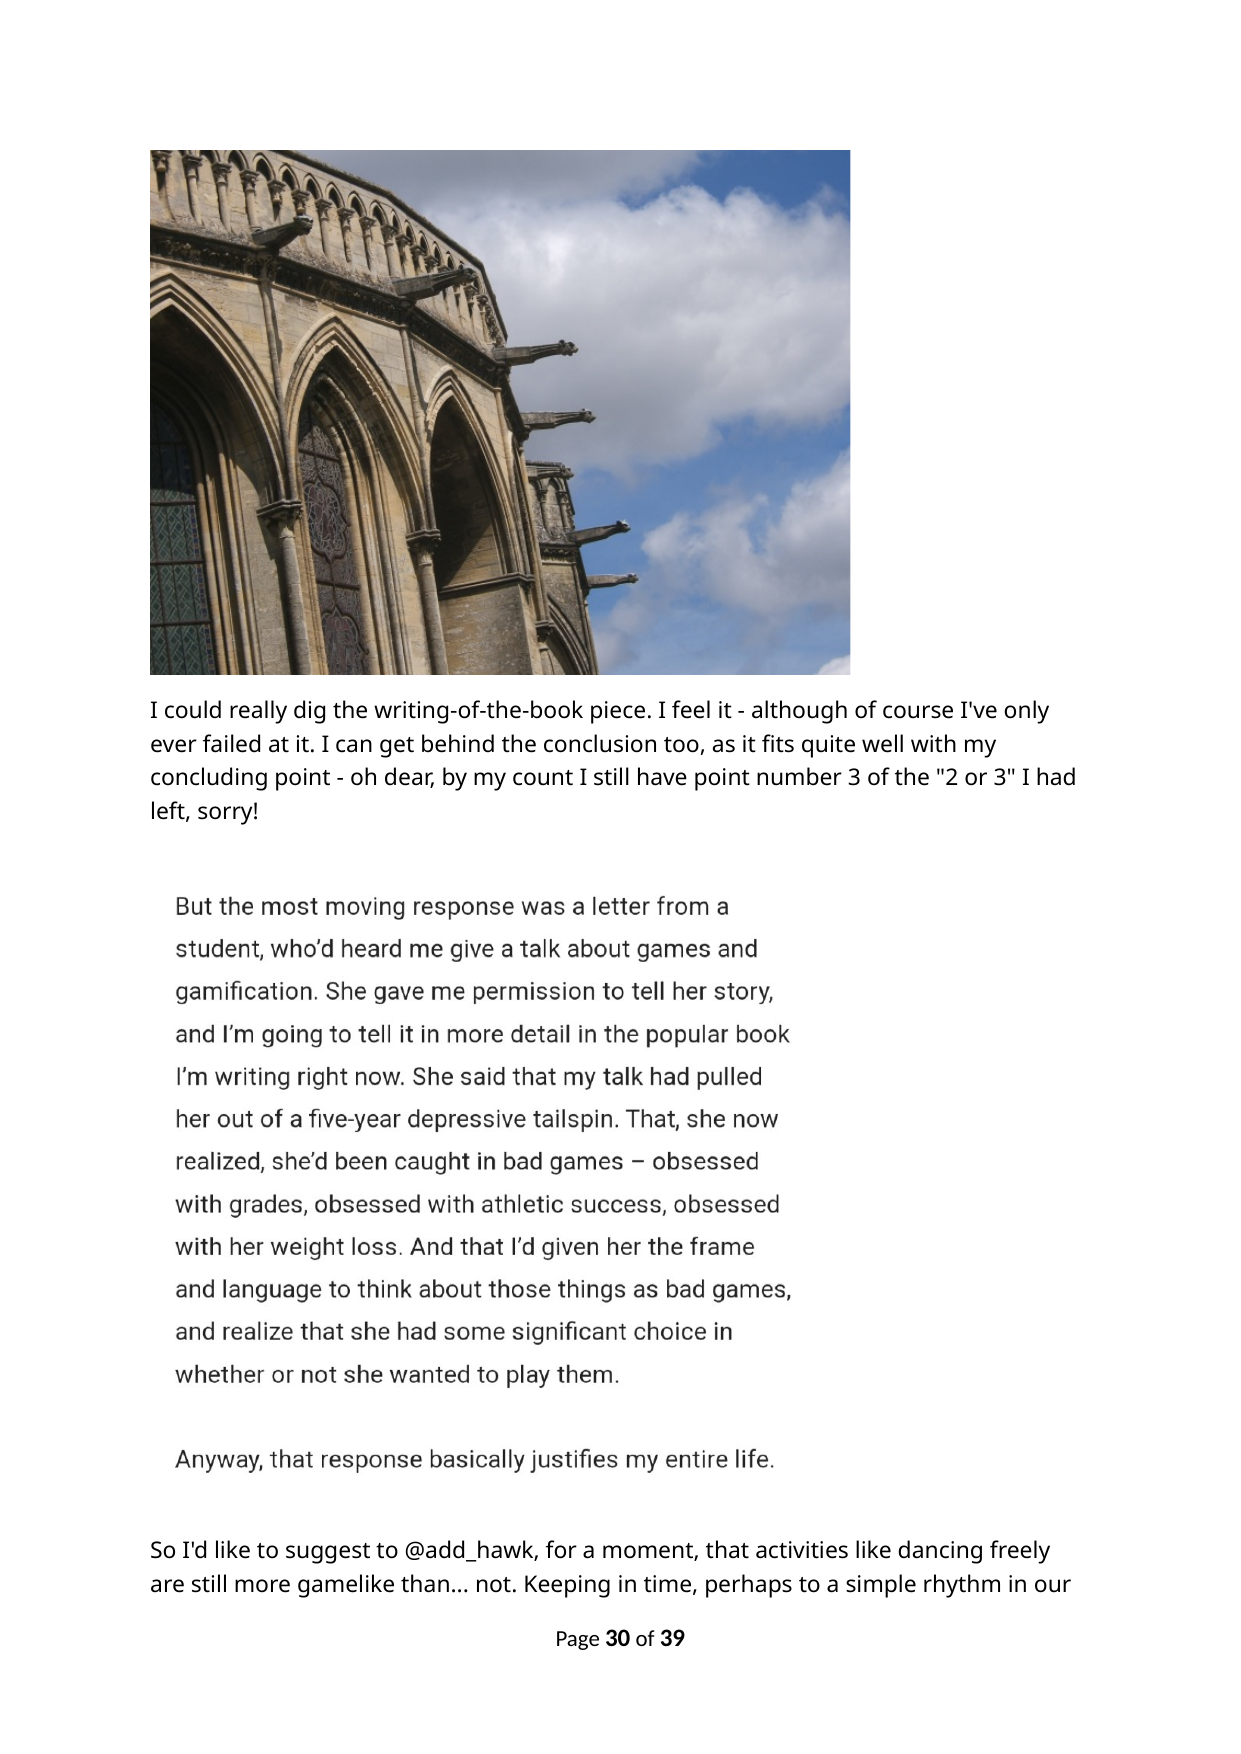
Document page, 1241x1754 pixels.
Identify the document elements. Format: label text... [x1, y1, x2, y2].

picture [150, 150, 851, 675]
text I could really dig the writing-of-the-book piece. I feel it - although of course I've only ever failed at it. I can get behind the conclusion too, as it fits quite well with my concluding point - oh dear, by my count I still have point number 3 of the "2 or 3" I had left, sorry! [150, 694, 1090, 826]
picture [150, 845, 823, 1516]
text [150, 1534, 1090, 1599]
